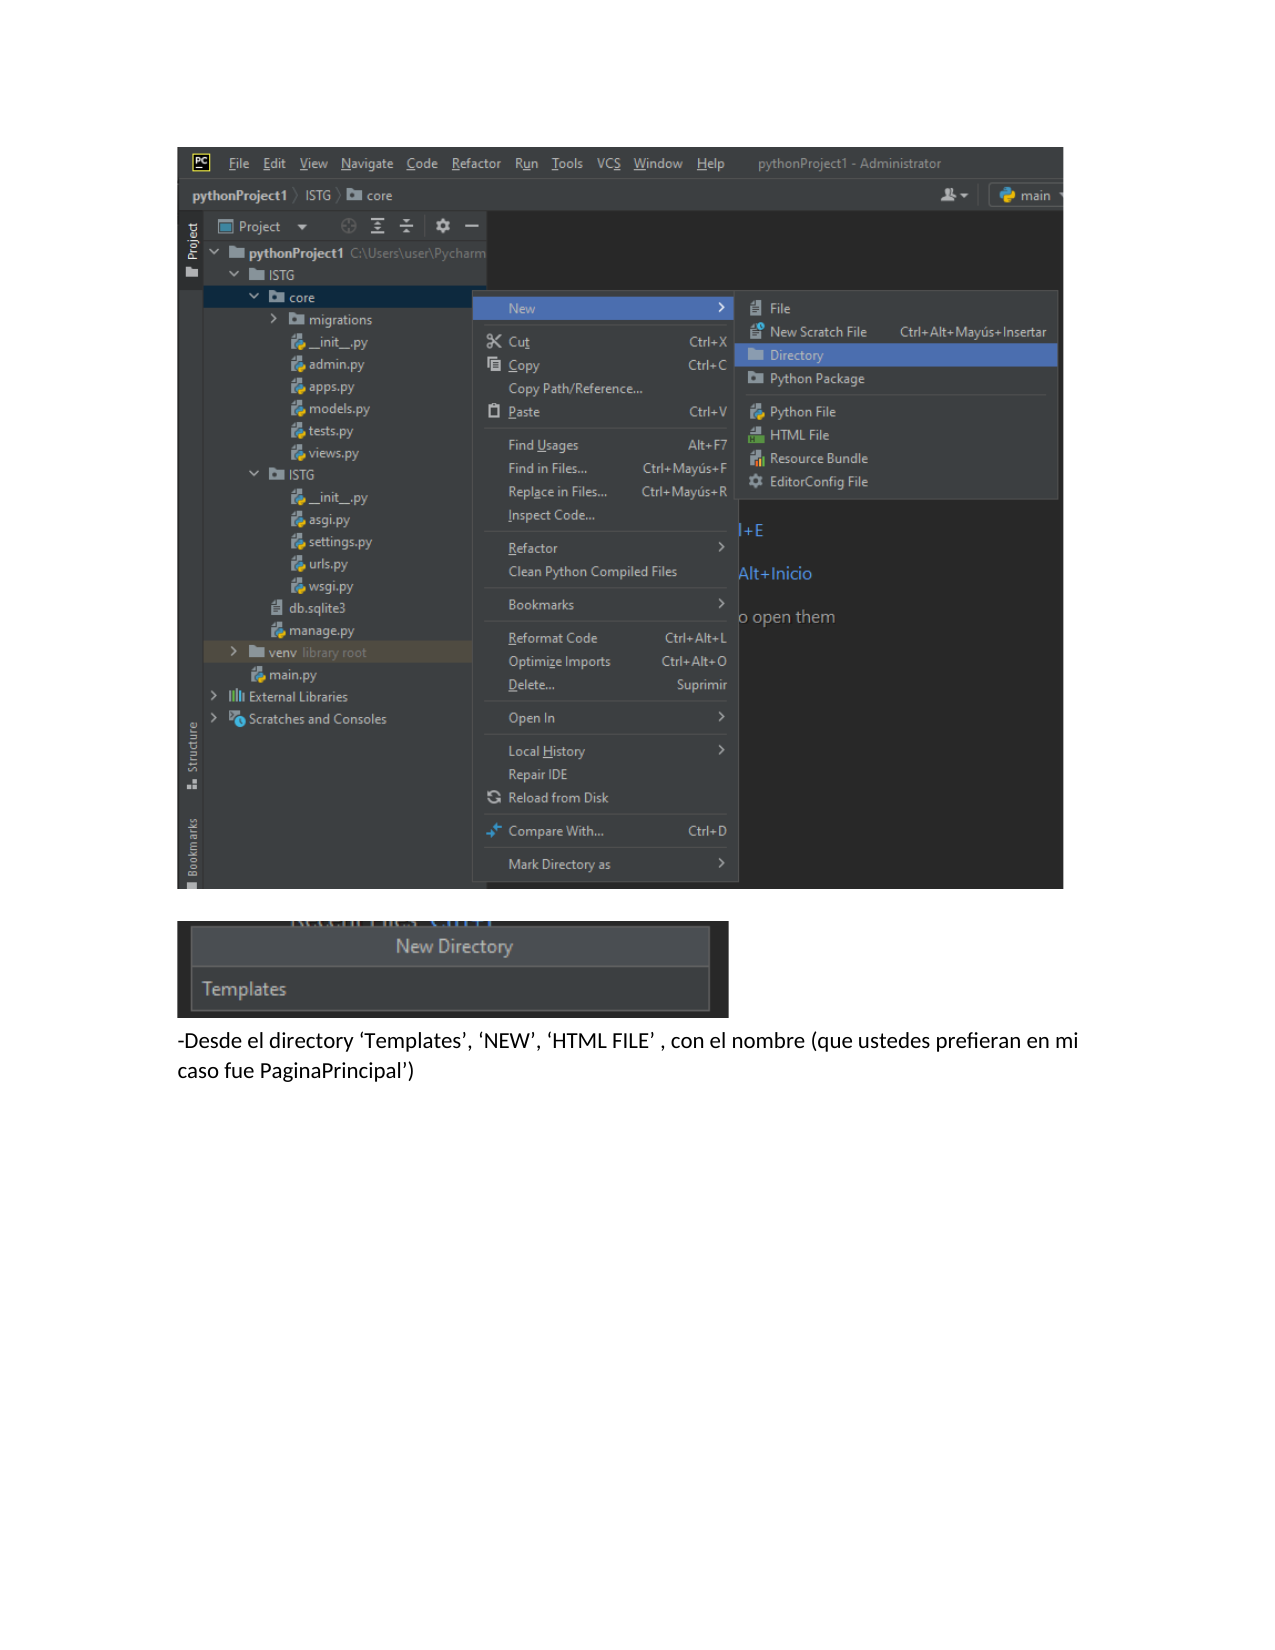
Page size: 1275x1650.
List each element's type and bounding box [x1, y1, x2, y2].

picture [177, 921, 729, 1018]
picture [177, 147, 1064, 889]
text [177, 148, 1098, 1477]
